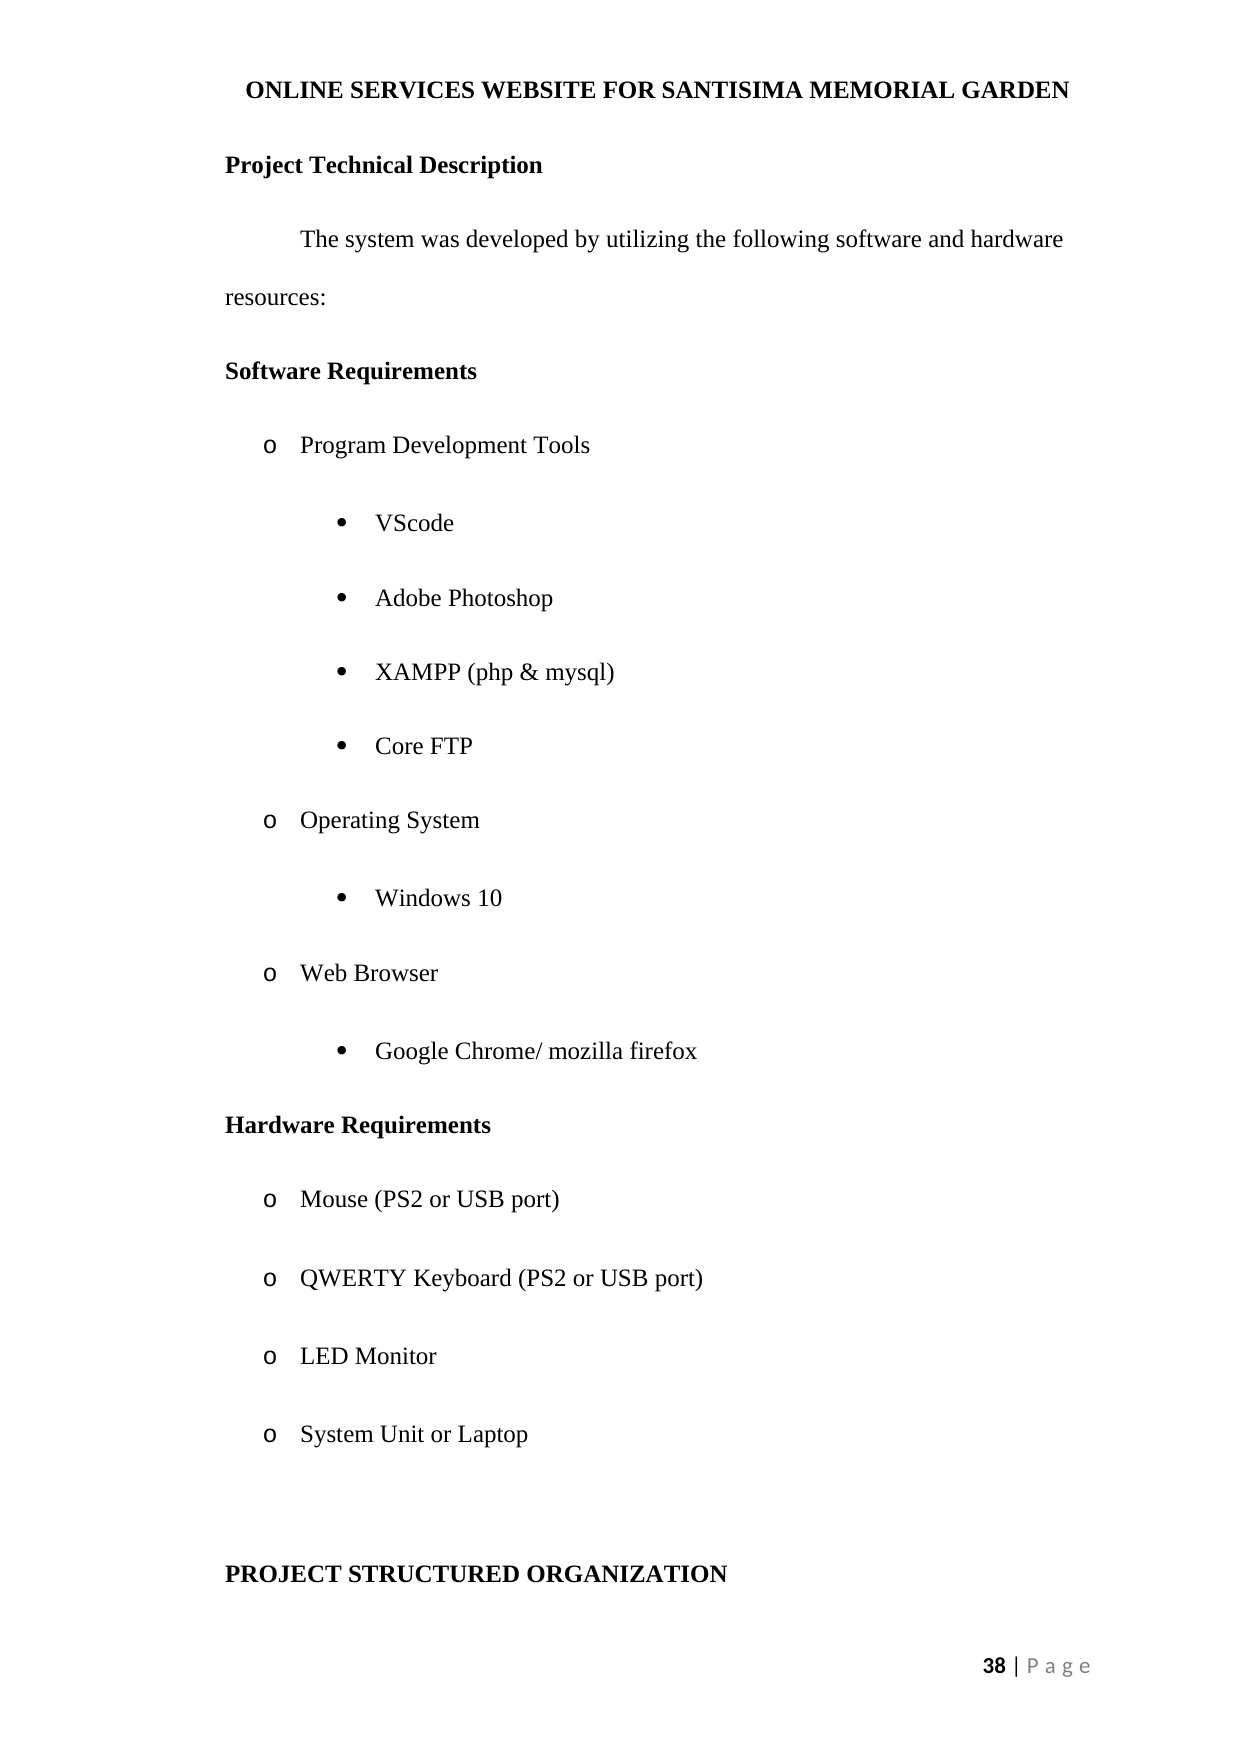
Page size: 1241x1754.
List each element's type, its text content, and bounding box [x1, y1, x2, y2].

list Operating System [262, 805, 1090, 836]
text Hardware Requirements [225, 1110, 1090, 1139]
list QWERTY Keyboard (PS2 or USB port) [262, 1263, 1090, 1293]
list Core FTP [337, 731, 1090, 760]
list VScode [337, 508, 1090, 537]
list Program Development Tools [262, 430, 1090, 461]
text PROJECT STRUCTURED ORGANIZATION [225, 1559, 1090, 1588]
list Web Browser [262, 958, 1090, 988]
list Windows 10 [337, 883, 1090, 912]
text Project Technical Description [225, 150, 1090, 179]
list Adobe Photoshop [337, 583, 1090, 611]
list LED Monitor [262, 1341, 1090, 1372]
text The system was developed by utilizing the following software and hardware resources: [225, 224, 1090, 311]
list XAMPP (php & mysql) [337, 657, 1090, 686]
list Mouse (PS2 or USB port) [262, 1184, 1090, 1215]
list Google Chrome/ mozilla firefox [337, 1036, 1090, 1065]
list System Unit or Laptop [262, 1419, 1090, 1450]
text Software Requirements [225, 356, 1090, 385]
